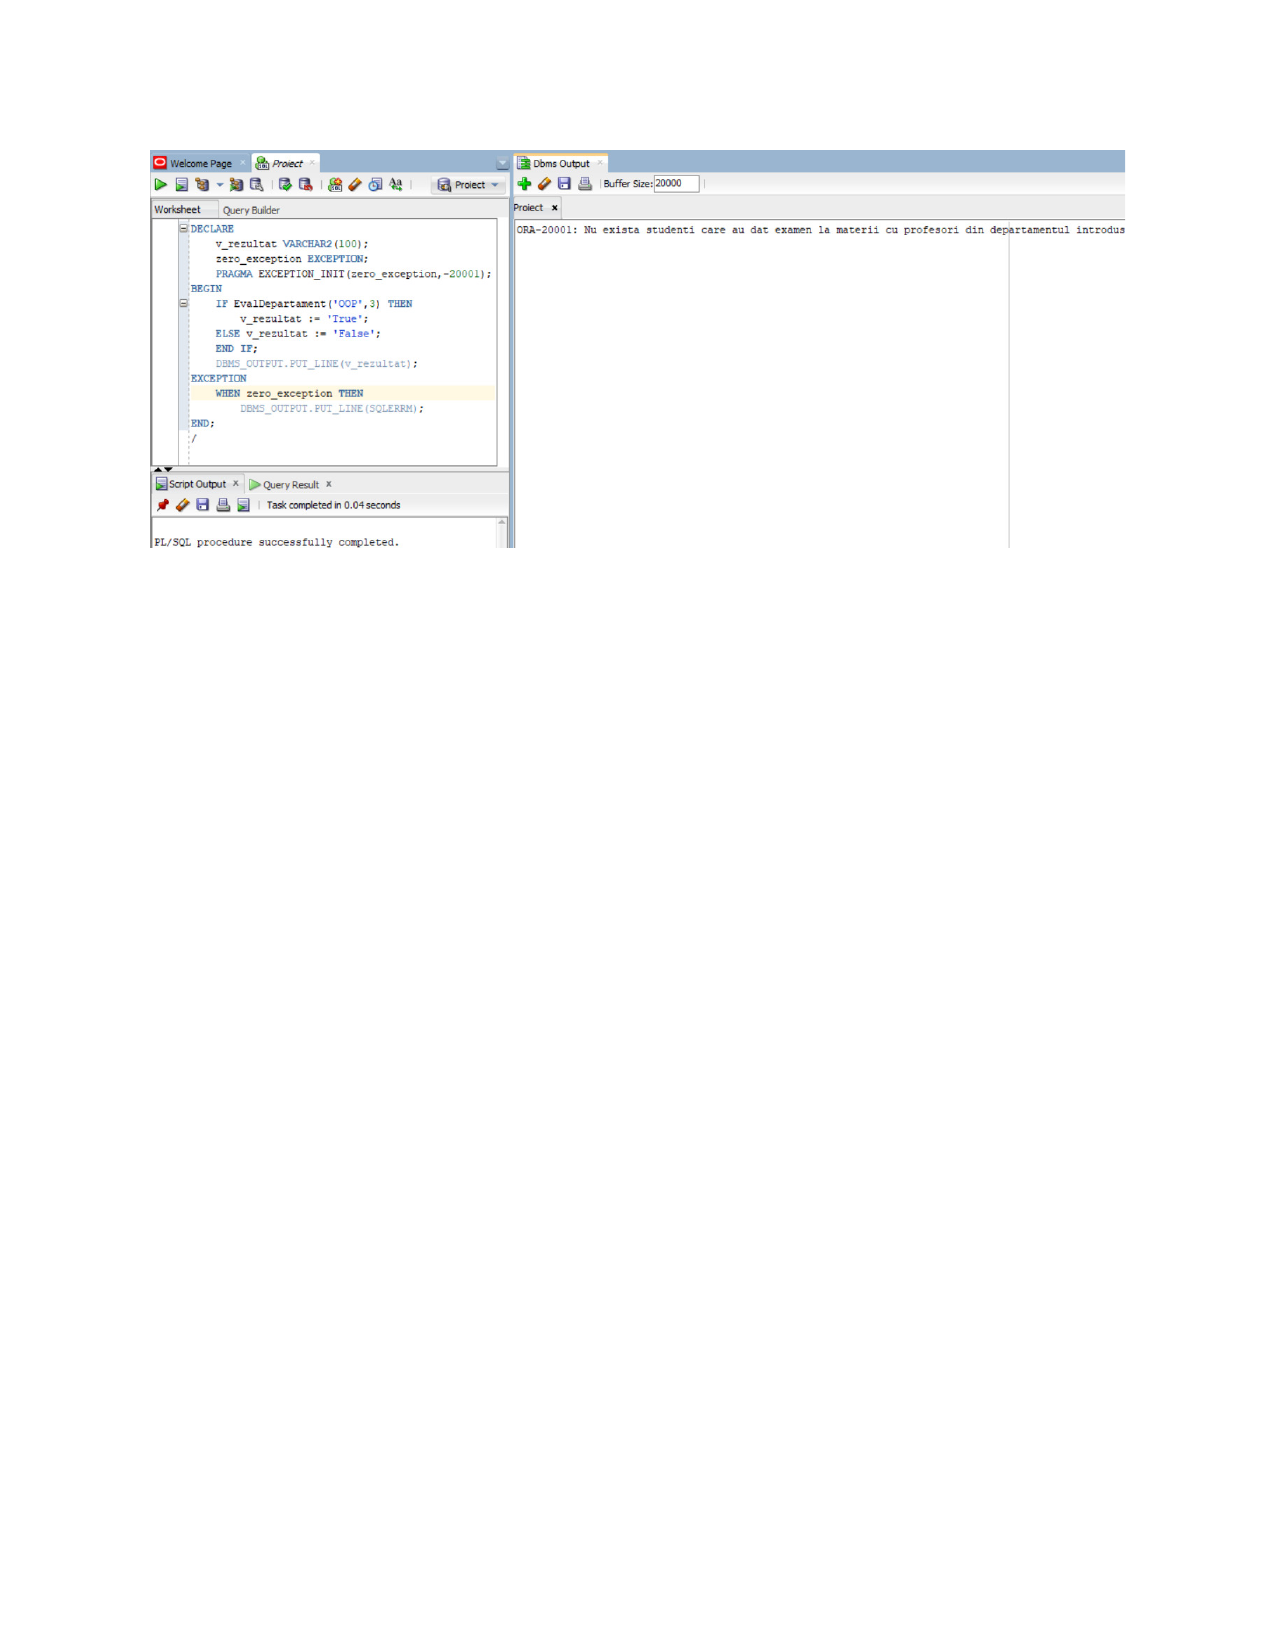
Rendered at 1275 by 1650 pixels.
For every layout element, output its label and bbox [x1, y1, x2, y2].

picture [150, 150, 1125, 548]
